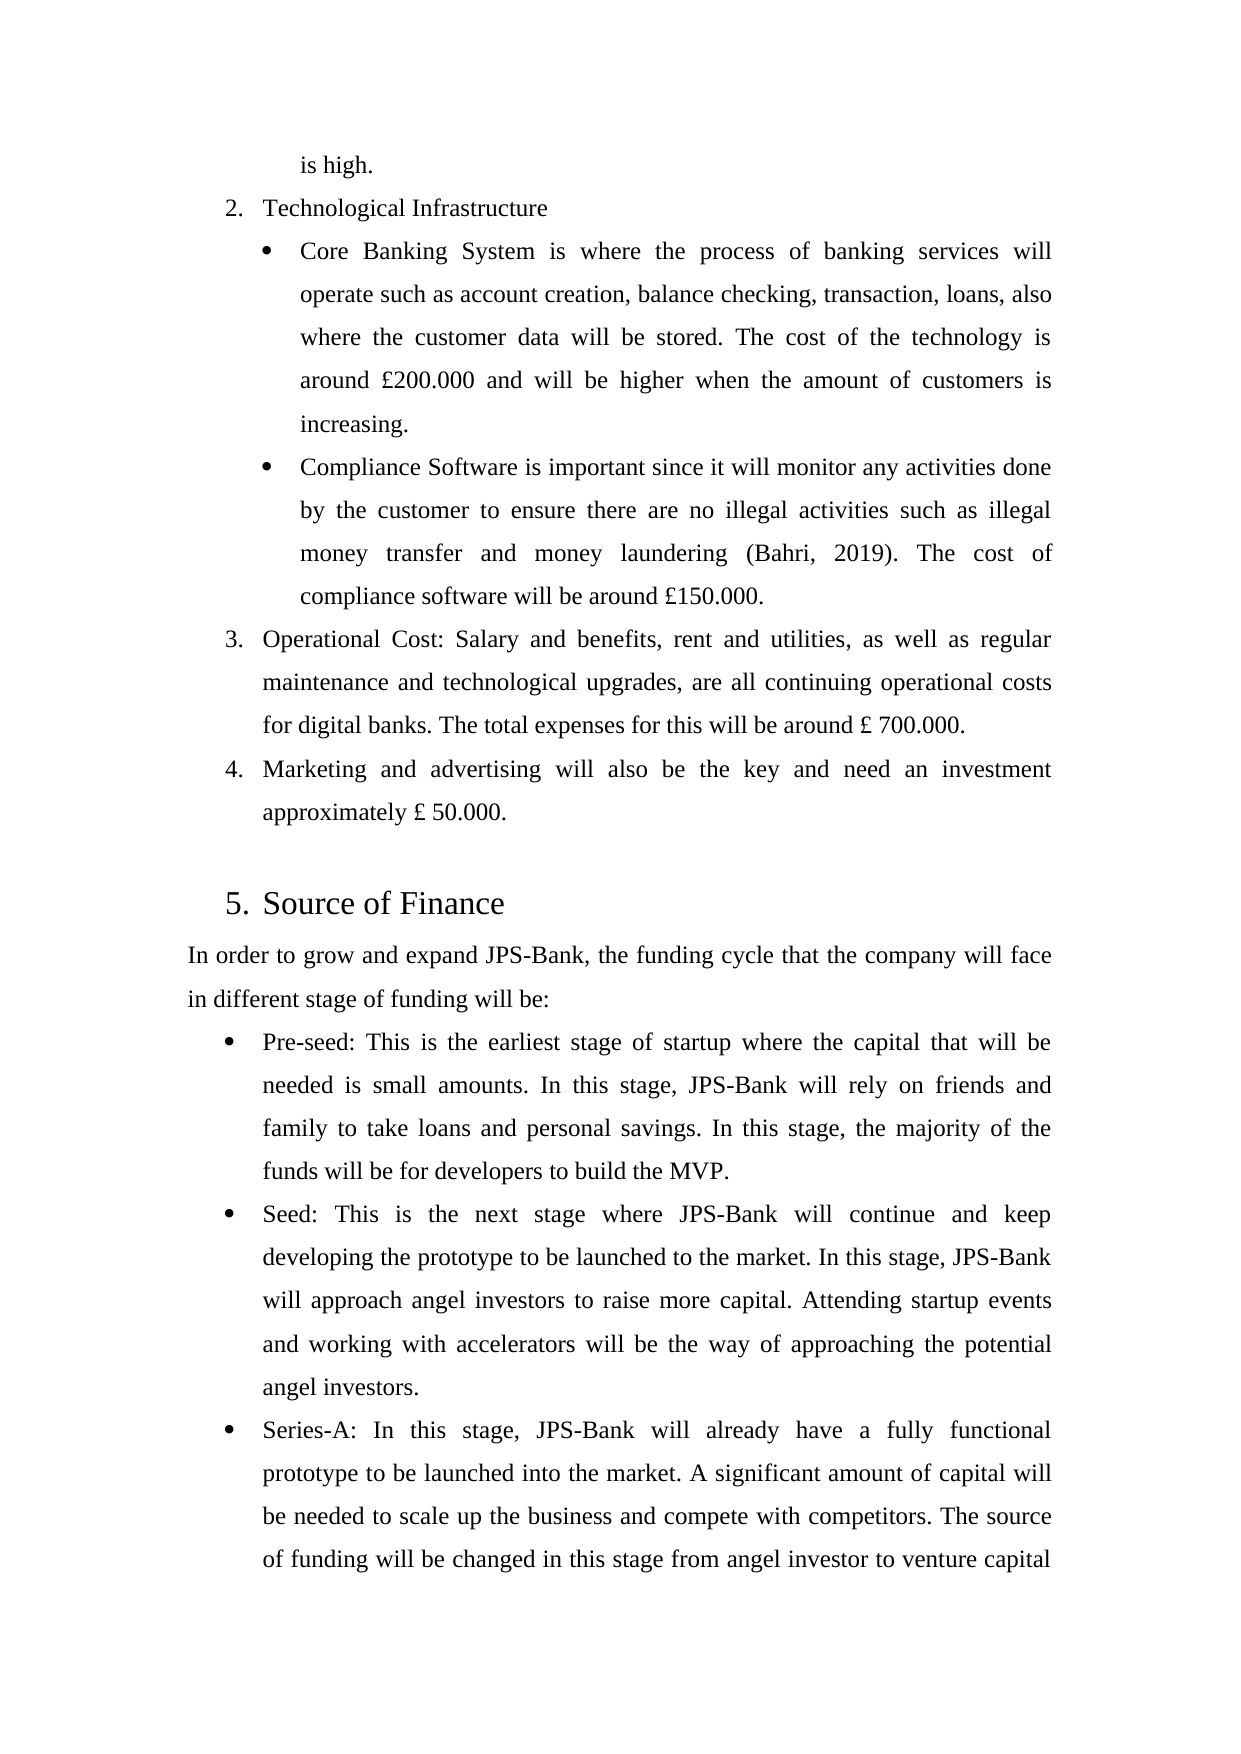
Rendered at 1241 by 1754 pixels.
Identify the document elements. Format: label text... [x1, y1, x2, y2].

list Seed: This is the next stage where JPS-Bank will continue and keep developing the prototype to be launched to the market. In this stage, JPS-Bank will approach angel investors to raise more capital. Attending startup events and working with accelerators will be the way of approaching the potential angel investors. [225, 1199, 1053, 1401]
subtitle Source of Finance [225, 883, 1053, 921]
list Core Banking System is where the process of banking services will operate such as account creation, balance checking, transaction, loans, also where the customer data will be stored. The cost of the technology is around £200.000 and will be higher when the amount of customers is increasing. [262, 236, 1053, 437]
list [225, 1415, 1053, 1573]
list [262, 150, 1053, 179]
list Technological Infrastructure [225, 193, 1053, 222]
list Operational Cost: Salary and benefits, rent and utilities, as well as regular maintenance and technological upgrades, are all continuing operational costs for digital banks. The total expenses for this will be around £ 700.000. [225, 624, 1053, 739]
list Pre-seed: This is the earliest stage of startup where the capital that will be needed is small amounts. In this stage, JPS-Bank will rely on friends and family to take loans and personal savings. In this stage, the majority of the funds will be for developers to build the MVP. [225, 1027, 1053, 1185]
text In order to grow and expand JPS-Bank, the funding cycle that the company will face in different stage of funding will be: [187, 941, 1053, 1012]
list Marketing and advertising will also be the key and need an investment approximately £ 50.000. [225, 754, 1053, 826]
list Compliance Software is important since it will monitor any activities done by the customer to ensure there are no illegal activities such as illegal money transfer and money laundering . The cost of compliance software will be around £150.000. [262, 452, 1053, 610]
